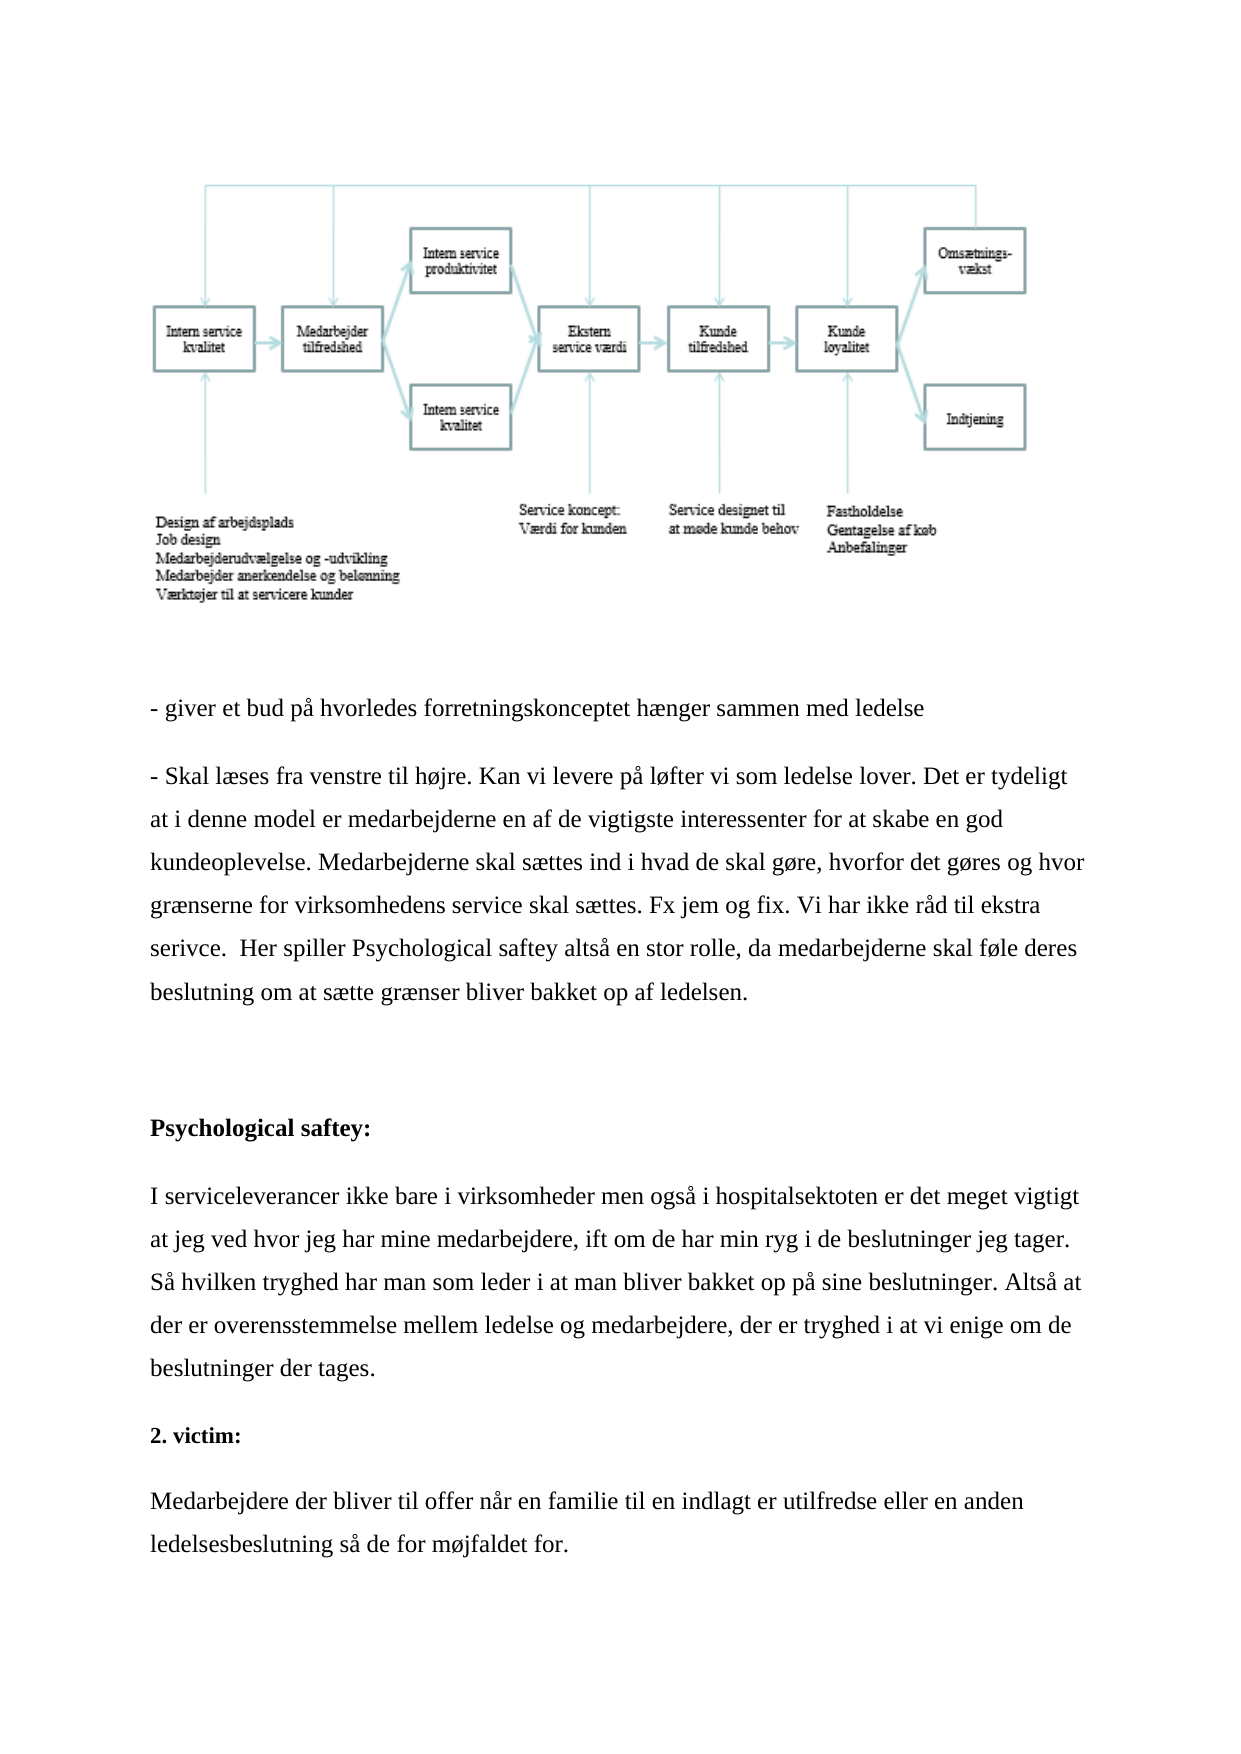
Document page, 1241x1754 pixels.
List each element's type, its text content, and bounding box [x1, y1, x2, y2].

text - giver et bud på hvorledes forretningskonceptet hænger sammen med ledelse [150, 693, 1090, 722]
subtitle Psychological saftey: [150, 1113, 1090, 1142]
text - Skal læses fra venstre til højre. Kan vi levere på løfter vi som ledelse lover. Det er tydeligt at i denne model er medarbejderne en af de vigtigste interessenter for at skabe en god kundeoplevelse. Medarbejderne skal sættes ind i hvad de skal gøre, hvorfor det gøres og hvor grænserne for virksomhedens service skal sættes. Fx jem og fix. Vi har ikke råd til ekstra serivce. Her spiller Psychological saftey altså en stor rolle, da medarbejderne skal føle deres beslutning om at sætte grænser bliver bakket op af ledelsen. [150, 761, 1090, 1005]
text I serviceleverancer ikke bare i virksomheder men også i hospitalsektoten er det meget vigtigt at jeg ved hvor jeg har mine medarbejdere, ift om de har min ryg i de beslutninger jeg tager. Så hvilken tryghed har man som leder i at man bliver bakket op på sine beslutninger. Altså at der er overensstemmelse mellem ledelse og medarbejdere, der er tryghed i at vi enige om de beslutninger der tages. [150, 1181, 1090, 1382]
subtitle 2. victim: [150, 1422, 1090, 1448]
text Medarbejdere der bliver til offer når en familie til en indlagt er utilfredse eller en anden ledelsesbeslutning så de for møjfaldet for. [150, 1486, 1090, 1558]
picture [150, 150, 1044, 664]
